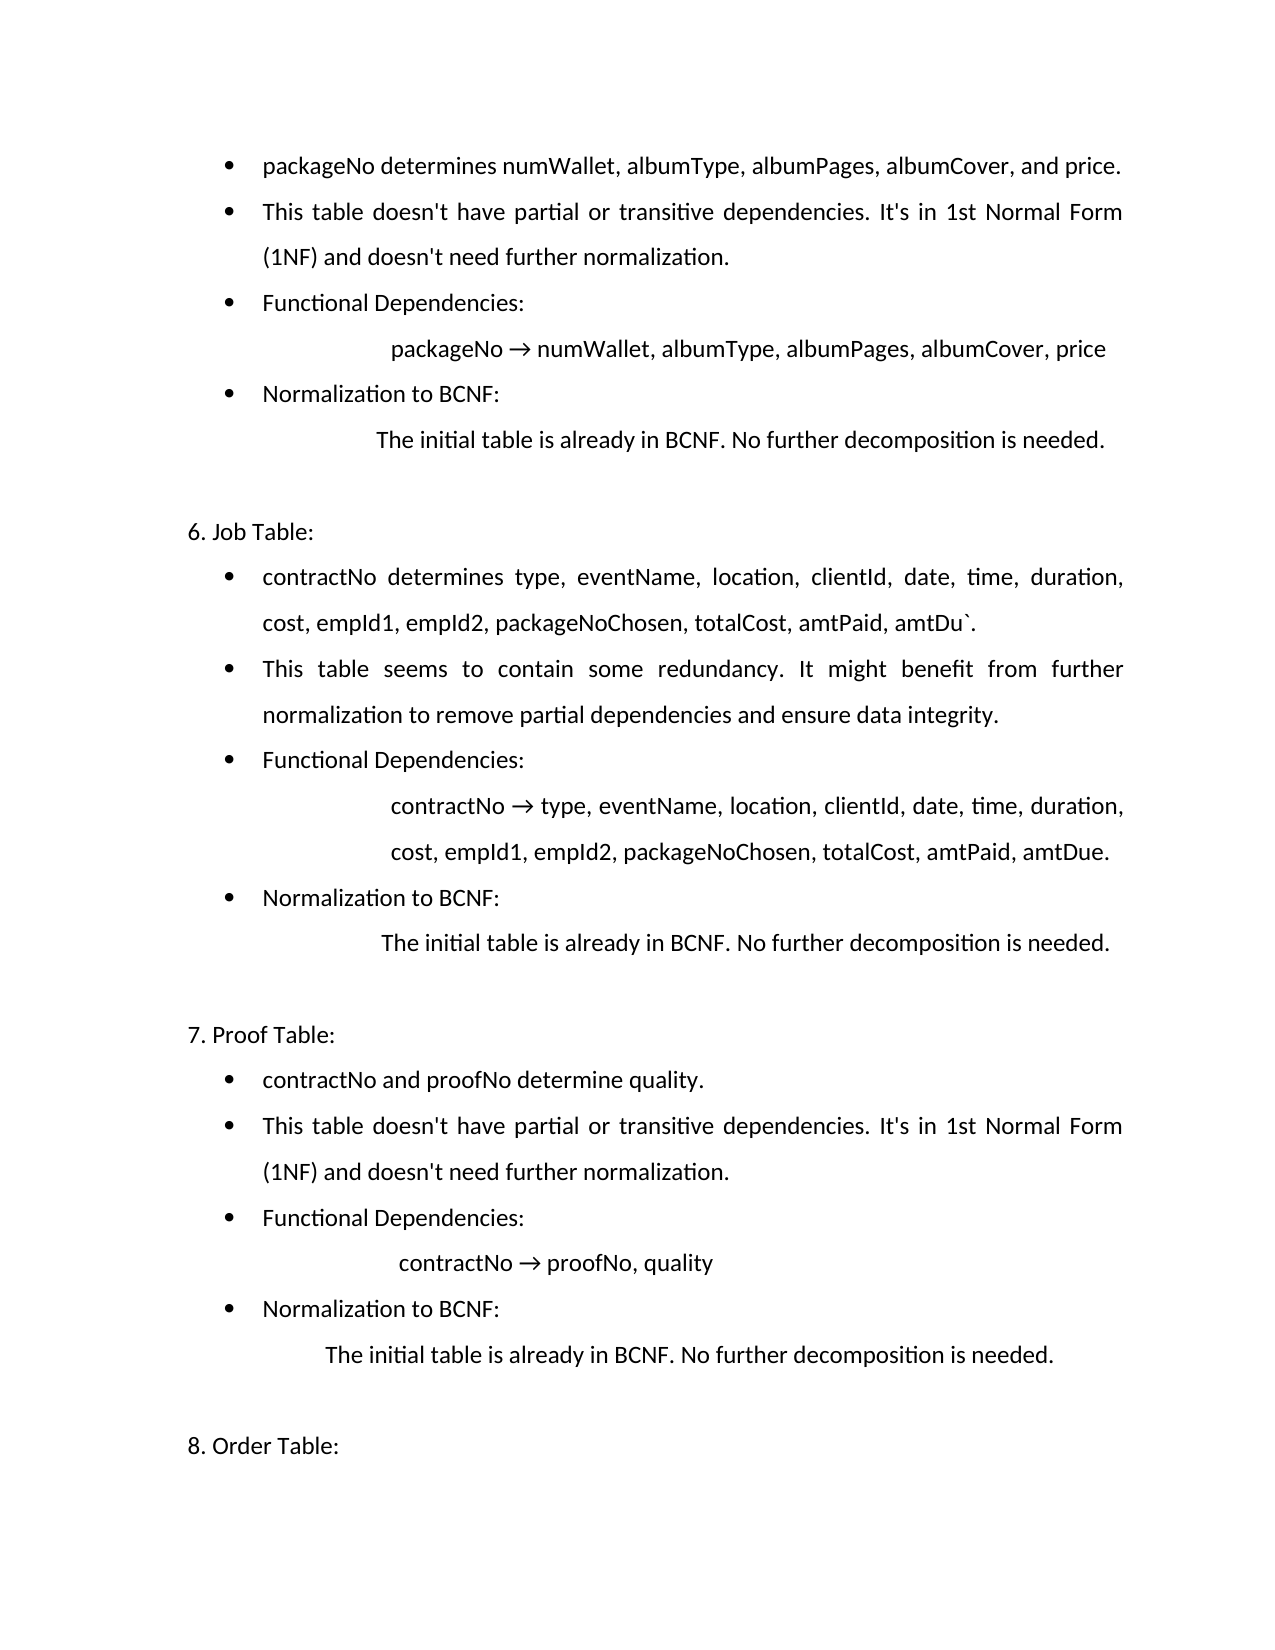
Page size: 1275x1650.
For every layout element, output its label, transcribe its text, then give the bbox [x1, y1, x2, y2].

text 8. Order Table: [187, 1430, 1125, 1461]
list Functional Dependencies: [225, 744, 1125, 775]
list Normalization to BCNF: [225, 882, 1125, 912]
text 7. Proof Table: [187, 1019, 1125, 1049]
list This table seems to contain some redundancy. It might benefit from further normalization to remove partial dependencies and ensure data integrity. [225, 653, 1125, 729]
list This table doesn't have partial or transitive dependencies. It's in 1st Normal Form (1NF) and doesn't need further normalization. [225, 196, 1125, 272]
list Functional Dependencies: [225, 287, 1125, 318]
text The initial table is already in BCNF. No further decomposition is needed. [150, 424, 1125, 455]
list Normalization to BCNF: [225, 1293, 1125, 1324]
list contractNo and proofNo determine quality. [225, 1064, 1125, 1095]
text The initial table is already in BCNF. No further decomposition is needed. [262, 927, 1125, 958]
text The initial table is already in BCNF. No further decomposition is needed. [150, 1339, 1125, 1369]
list This table doesn't have partial or transitive dependencies. It's in 1st Normal Form (1NF) and doesn't need further normalization. [225, 1110, 1125, 1187]
list Functional Dependencies: [225, 1202, 1125, 1232]
text contractNo → type, eventName, location, clientId, date, time, duration, cost, empId1, empId2, packageNoChosen, totalCost, amtPaid, amtDue. [391, 790, 1125, 866]
list contractNo determines type, eventName, location, clientId, date, time, duration, cost, empId1, empId2, packageNoChosen, totalCost, amtPaid, amtDu`. [225, 562, 1125, 638]
text packageNo → numWallet, albumType, albumPages, albumCover, price [391, 333, 1125, 363]
list packageNo determines numWallet, albumType, albumPages, albumCover, and price. [225, 150, 1125, 181]
text 6. Job Table: [187, 516, 1125, 546]
list Normalization to BCNF: [225, 379, 1125, 409]
text contractNo → proofNo, quality [150, 1247, 1125, 1278]
